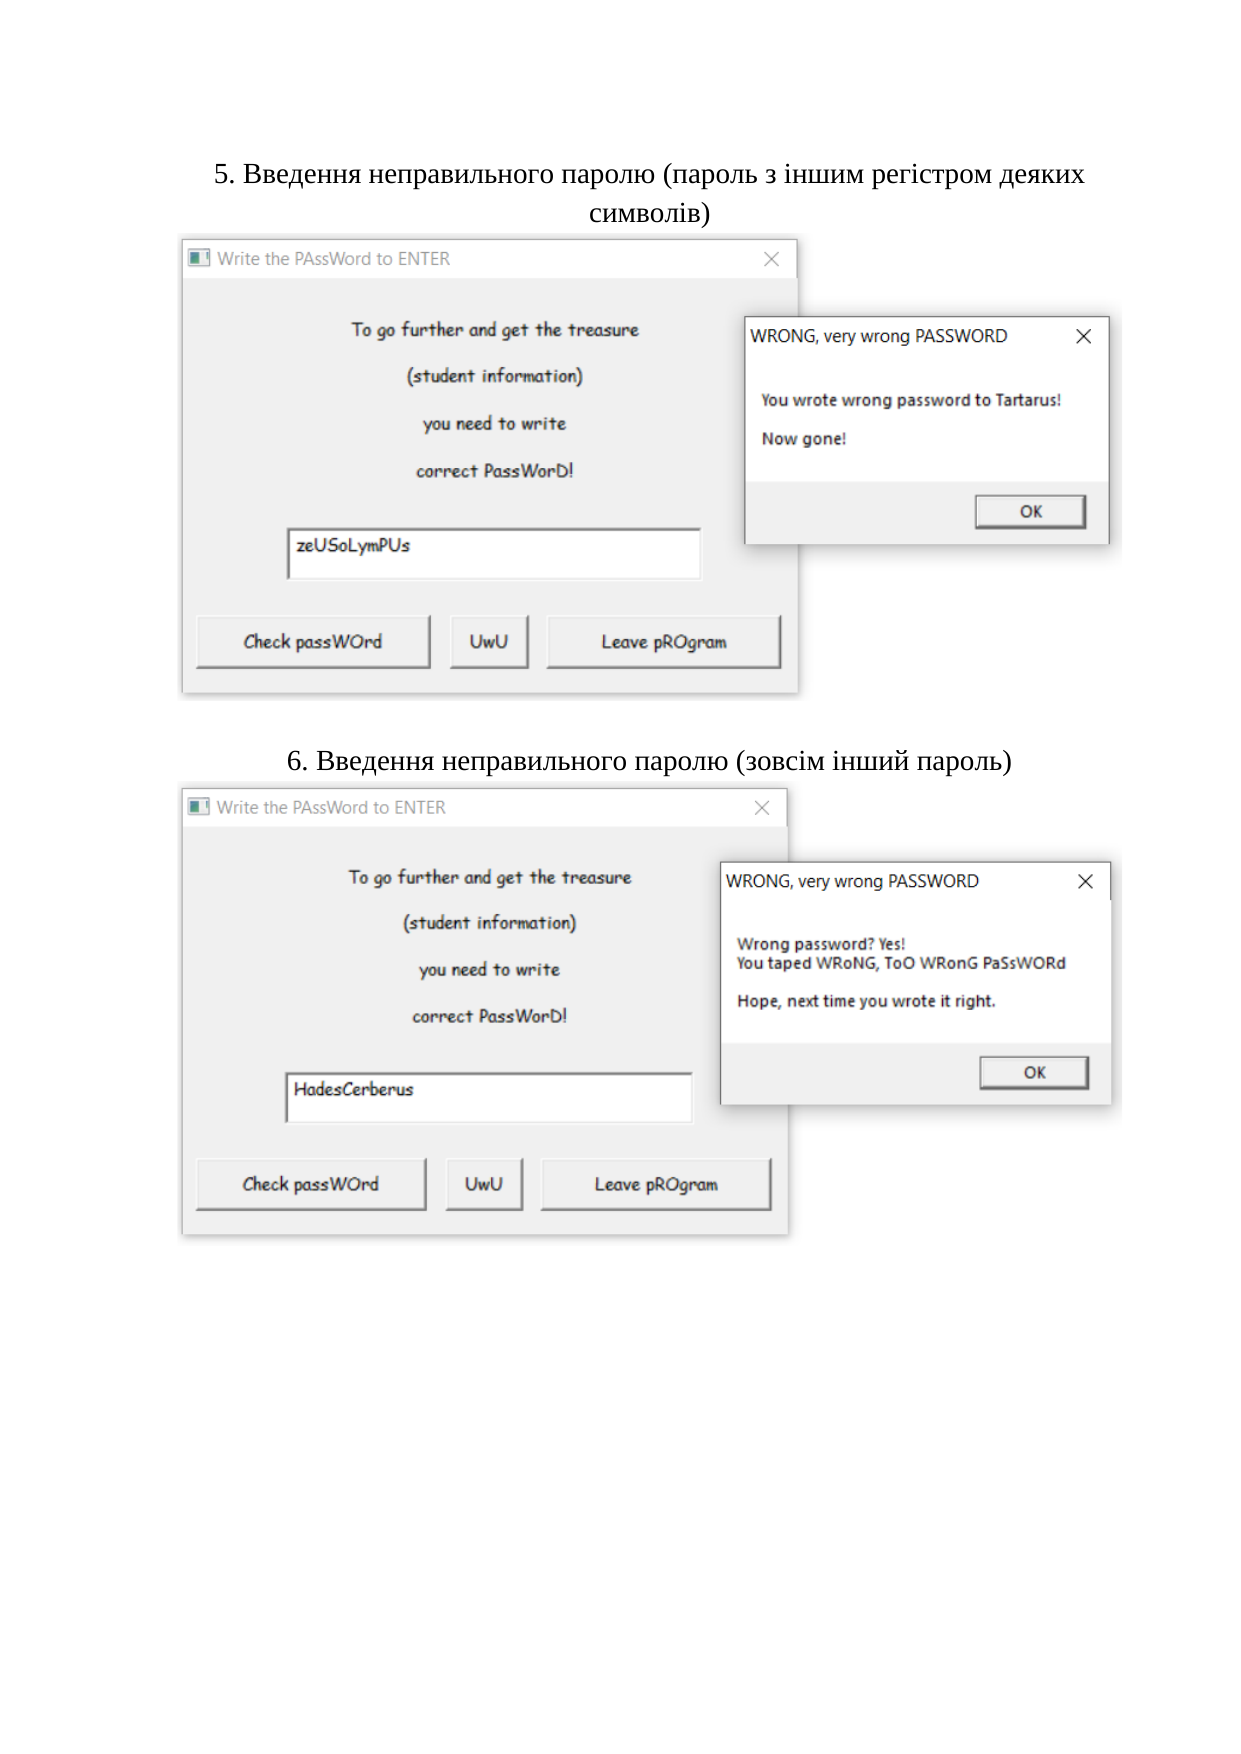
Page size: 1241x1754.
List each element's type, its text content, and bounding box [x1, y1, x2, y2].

picture [177, 781, 1123, 1246]
text 5. Введення неправильного паролю (пароль з іншим регістром деяких символів) [177, 157, 1122, 229]
picture [177, 233, 1123, 701]
text 6. Введення неправильного паролю (зовсім інший пароль) [177, 743, 1122, 777]
